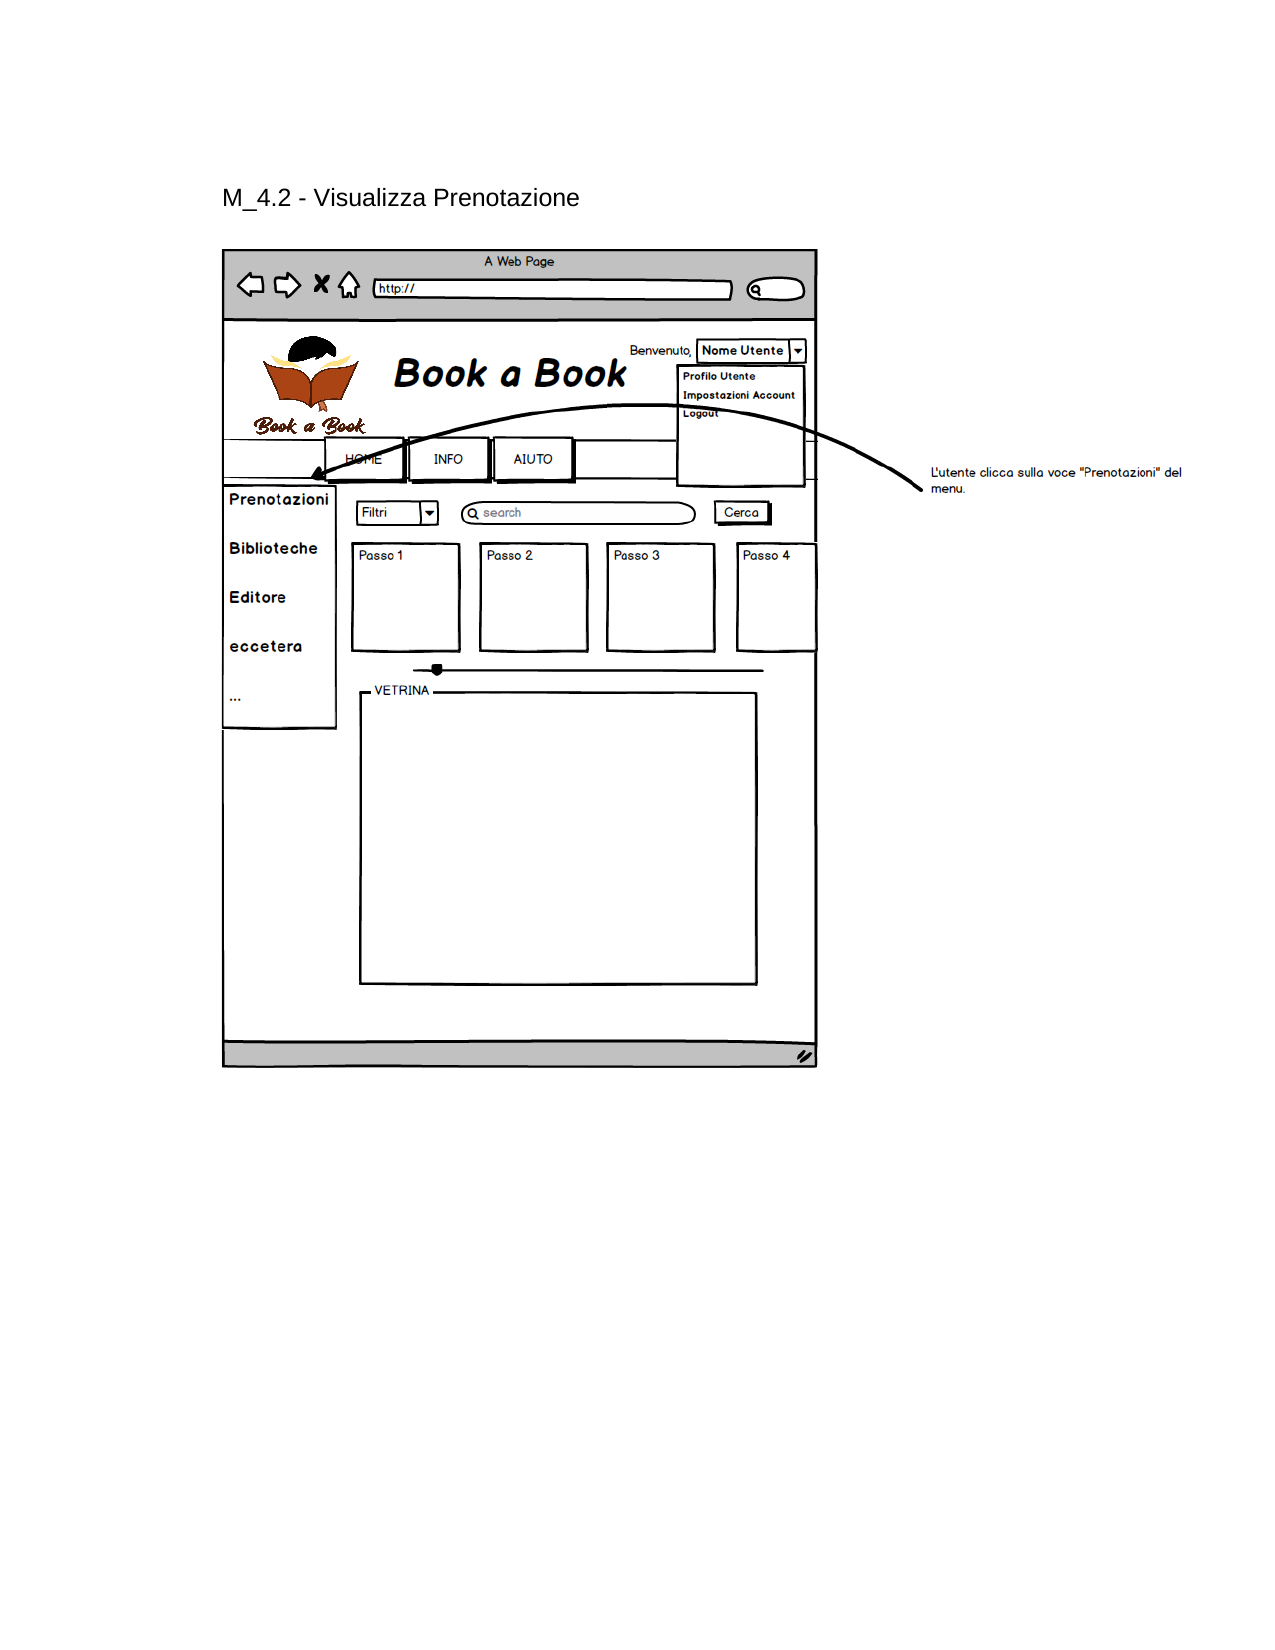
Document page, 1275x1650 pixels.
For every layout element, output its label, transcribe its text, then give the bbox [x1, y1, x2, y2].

picture [221, 249, 1200, 1068]
text M_4.2 - Visualizza Prenotazione [147, 183, 1125, 212]
